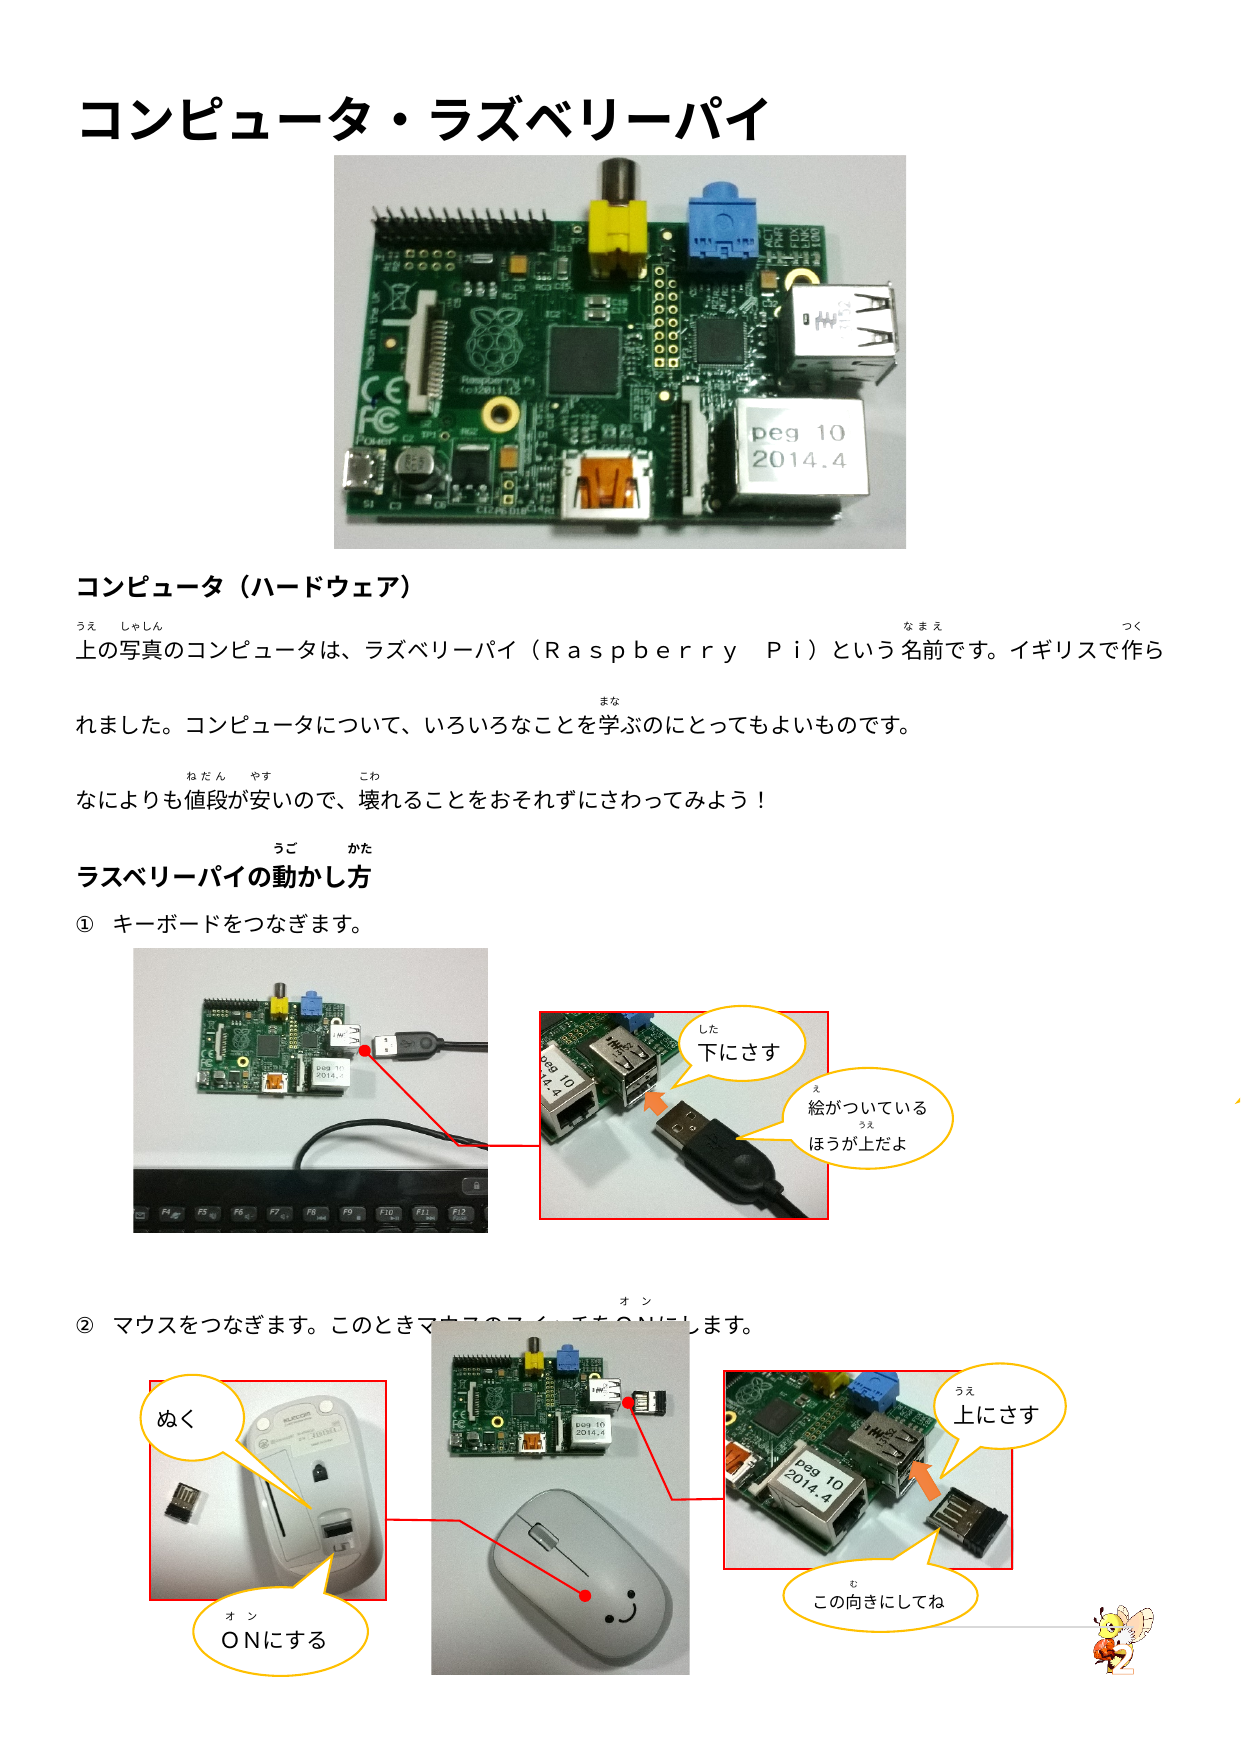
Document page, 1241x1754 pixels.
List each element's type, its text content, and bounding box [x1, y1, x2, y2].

picture [725, 1372, 1011, 1568]
picture [133, 948, 488, 1233]
picture [541, 1013, 827, 1218]
list マウスをつなぎます。このときマウスのスイッチをにします。 [75, 1279, 1165, 1354]
picture [151, 1382, 385, 1599]
picture [431, 1321, 690, 1675]
text なによりもがいので、れることをおそれずにさわってみよう！ [75, 754, 1165, 829]
picture [1083, 1602, 1158, 1676]
picture [151, 1382, 159, 1389]
subtitle コンピュータ（ハードウェア） [75, 567, 1165, 604]
picture [334, 156, 907, 549]
subtitle ラスベリーパイのかし [75, 829, 1165, 904]
text ののコンピュータは、ラズベリーパイ（Ｒａｓｐｂｅｒｒｙ Ｐｉ）というです。イギリスでられました。コンピュータについて、いろいろなことをぶのにとってもよいものです。 [75, 604, 1165, 754]
subtitle コンピュータ・ラズベリーパイ [75, 79, 1165, 154]
